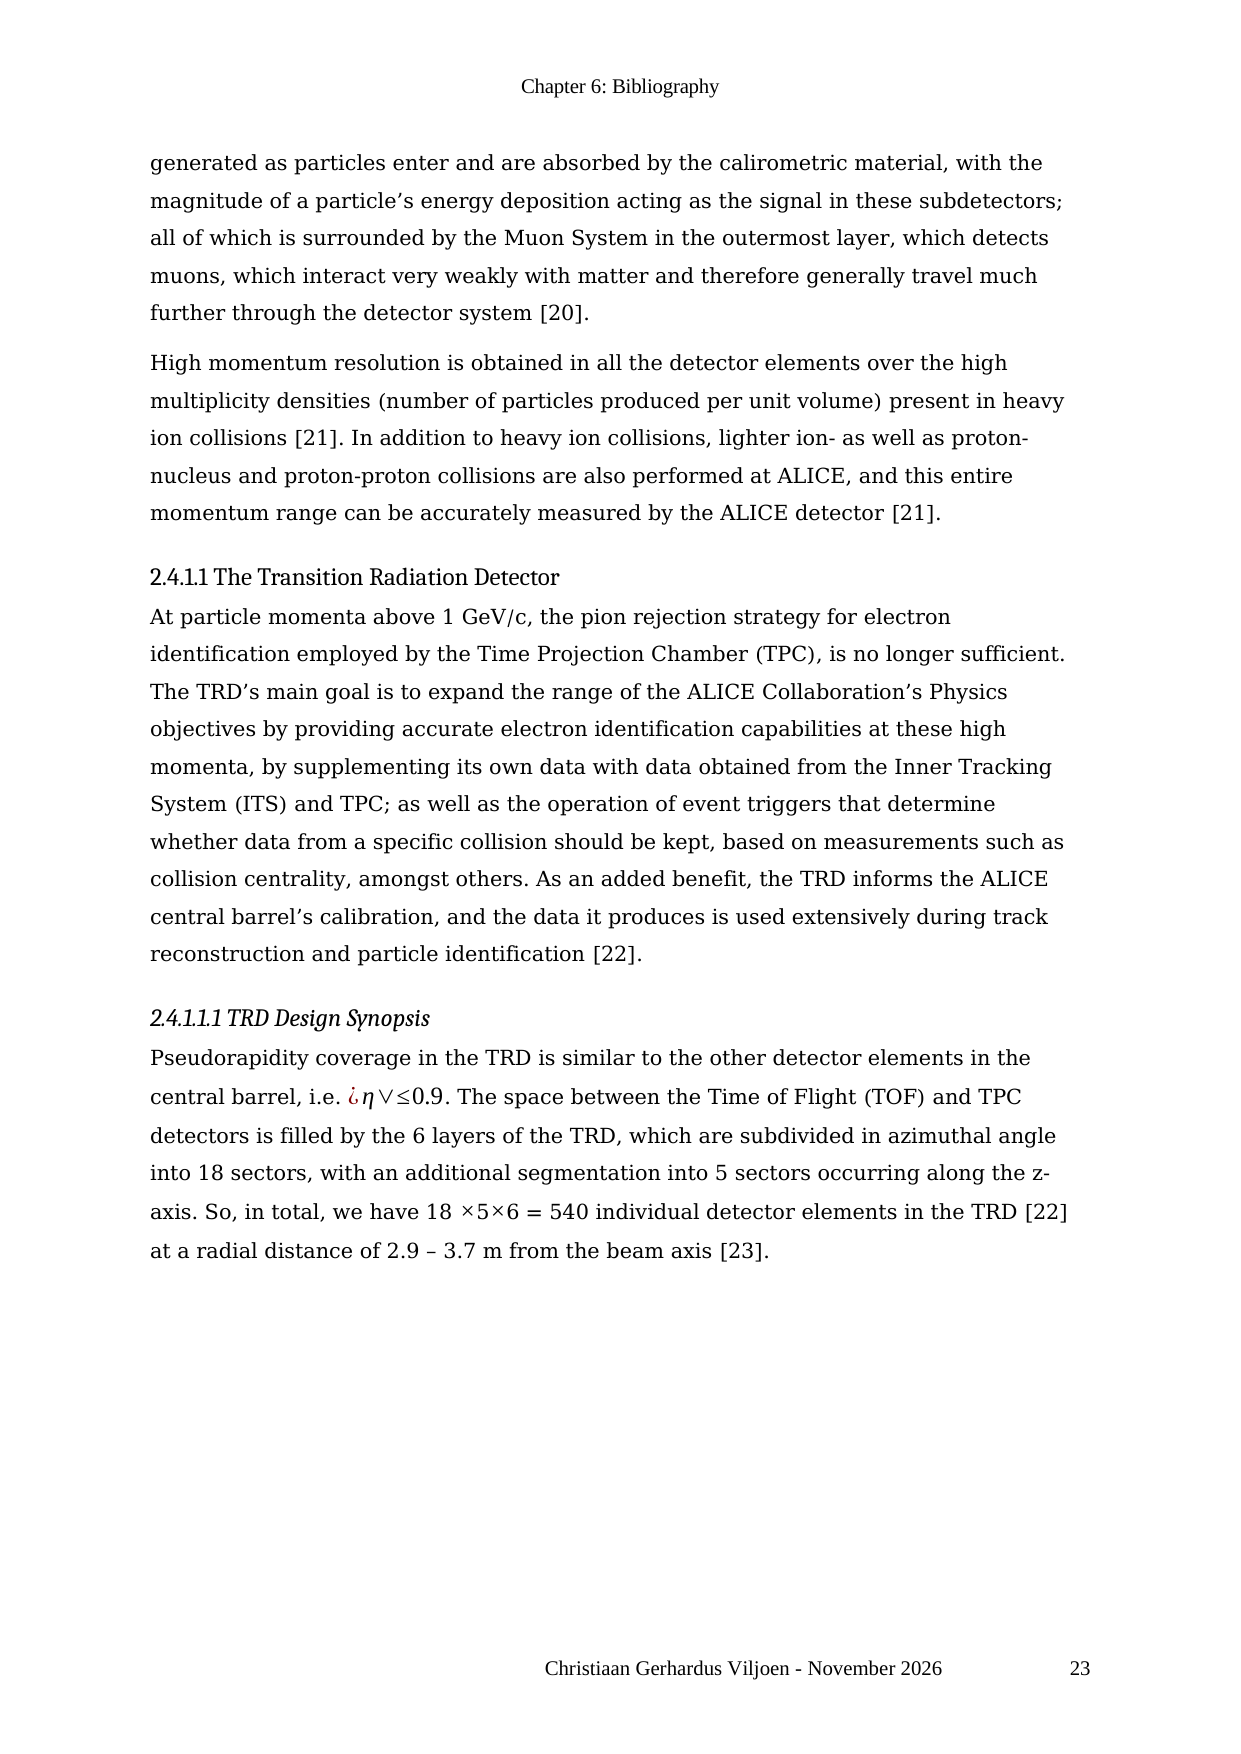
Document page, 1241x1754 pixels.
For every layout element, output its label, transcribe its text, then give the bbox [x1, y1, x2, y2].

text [150, 150, 1090, 325]
text At particle momenta above 1 GeV/c, the pion rejection strategy for electron identification employed by the Time Projection Chamber (TPC), is no longer sufficient. The TRD’s main goal is to expand the range of the ALICE Collaboration’s Physics objectives by providing accurate electron identification capabilities at these high momenta, by supplementing its own data with data obtained from the Inner Tracking System (ITS) and TPC; as well as the operation of event triggers that determine whether data from a specific collision should be kept, based on measurements such as collision centrality, amongst others. As an added benefit, the TRD informs the ALICE central barrel’s calibration, and the data it produces is used extensively during track reconstruction and particle identification . [150, 604, 1090, 966]
subtitle TRD Design Synopsis [150, 1004, 1090, 1032]
subtitle The Transition Radiation Detector [150, 562, 1090, 591]
text Pseudorapidity coverage in the TRD is similar to the other detector elements in the central barrel, i.e. . The space between the Time of Flight (TOF) and TPC detectors is filled by the 6 layers of the TRD, which are subdivided in azimuthal angle into 18 sectors, with an additional segmentation into 5 sectors occurring along the z-axis. So, in total, we have 18 56 = 540 individual detector elements in the TRD at a radial distance of 2.9 – 3.7 m from the beam axis . [150, 1045, 1090, 1263]
text High momentum resolution is obtained in all the detector elements over the high multiplicity densities (number of particles produced per unit volume) present in heavy ion collisions . In addition to heavy ion collisions, lighter ion- as well as proton-nucleus and proton-proton collisions are also performed at ALICE, and this entire momentum range can be accurately measured by the ALICE detector . [150, 350, 1090, 525]
